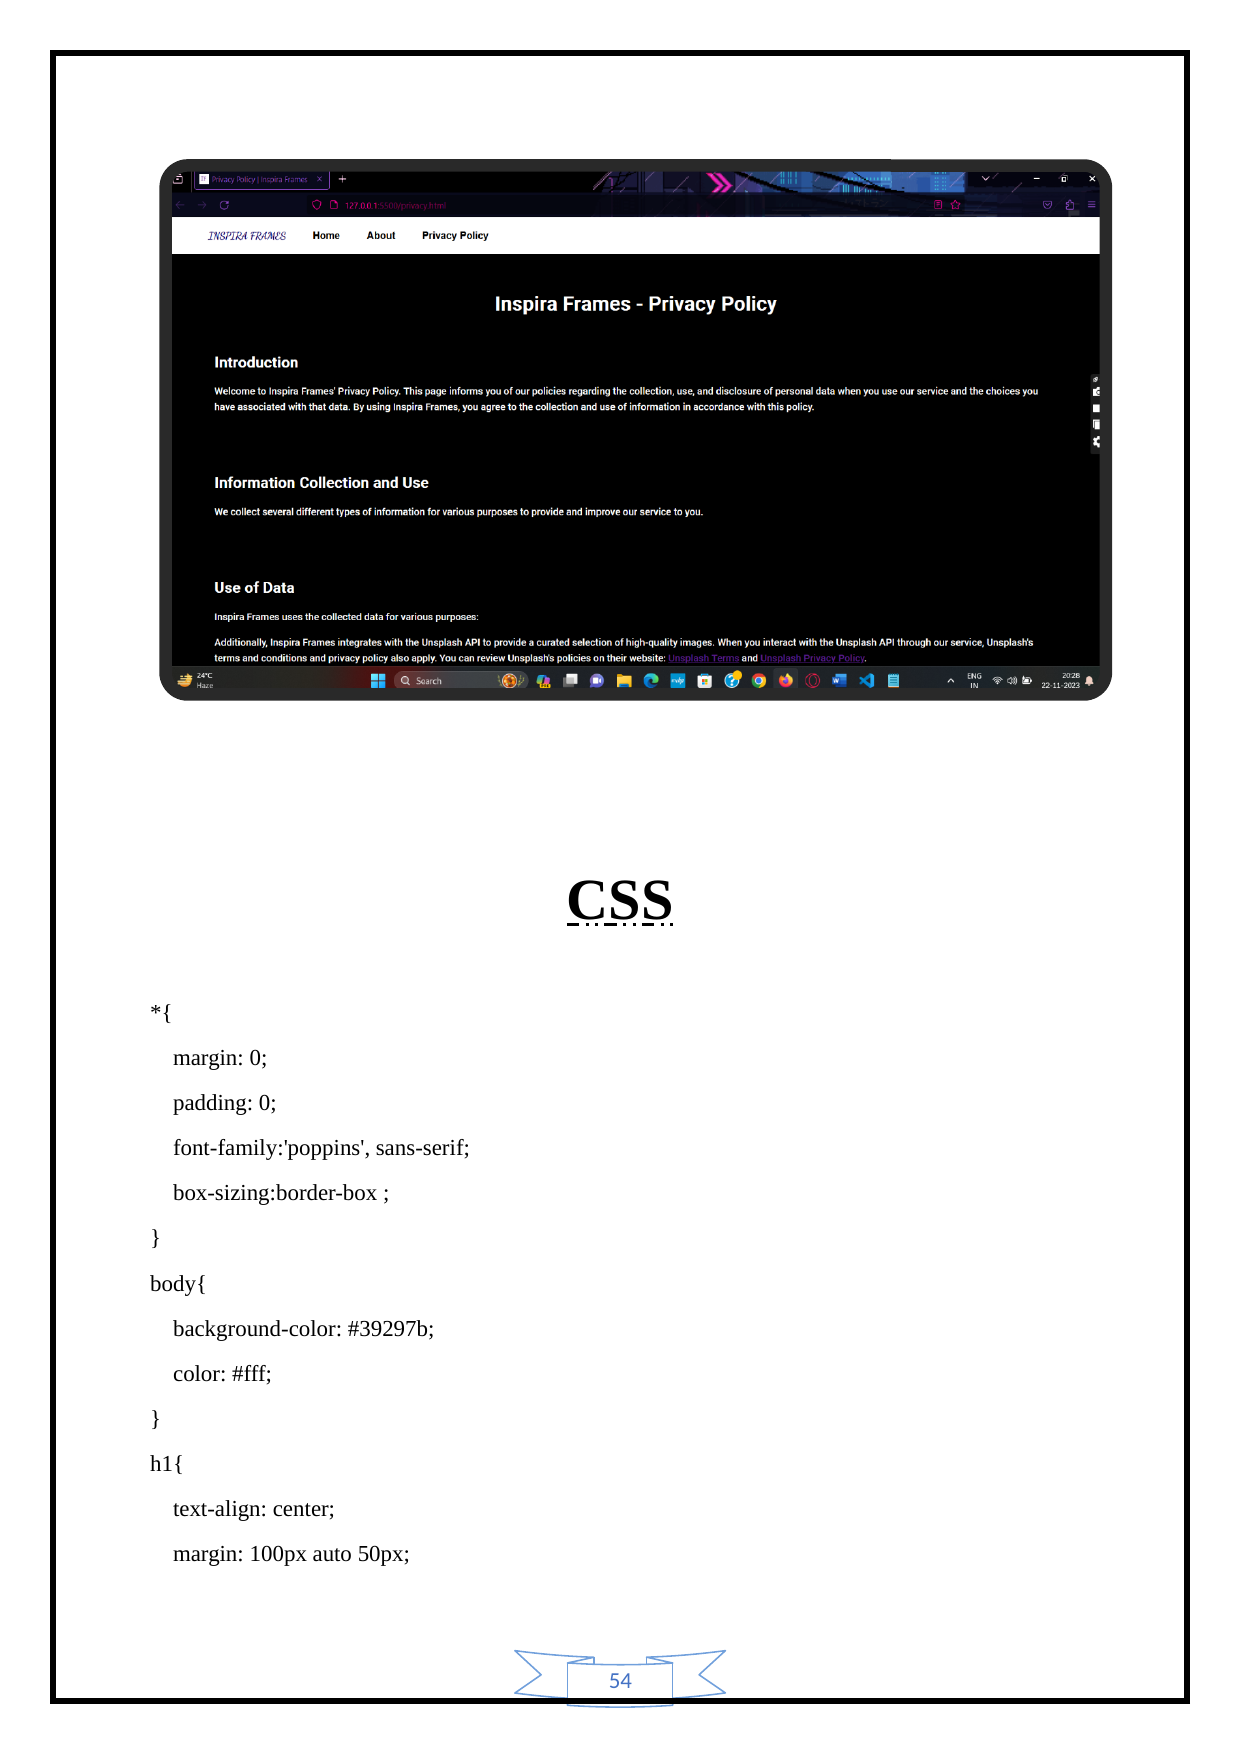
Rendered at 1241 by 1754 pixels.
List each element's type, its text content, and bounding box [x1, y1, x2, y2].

text margin: 100px auto 50px; [150, 1540, 1090, 1567]
text margin: 0; [150, 1044, 1090, 1070]
text color: #fff; [150, 1360, 1090, 1386]
text } [150, 1405, 1090, 1431]
picture [172, 172, 1099, 688]
text h1{ [150, 1450, 1090, 1476]
text box-sizing:border-box ; [150, 1179, 1090, 1206]
text text-align: center; [150, 1495, 1090, 1521]
text font-family:'poppins', sans-serif; [150, 1134, 1090, 1161]
text background-color: #39297b; [150, 1315, 1090, 1341]
text } [150, 1224, 1090, 1251]
text *{ [150, 999, 1090, 1025]
text body{ [150, 1269, 1090, 1296]
text padding: 0; [150, 1089, 1090, 1116]
